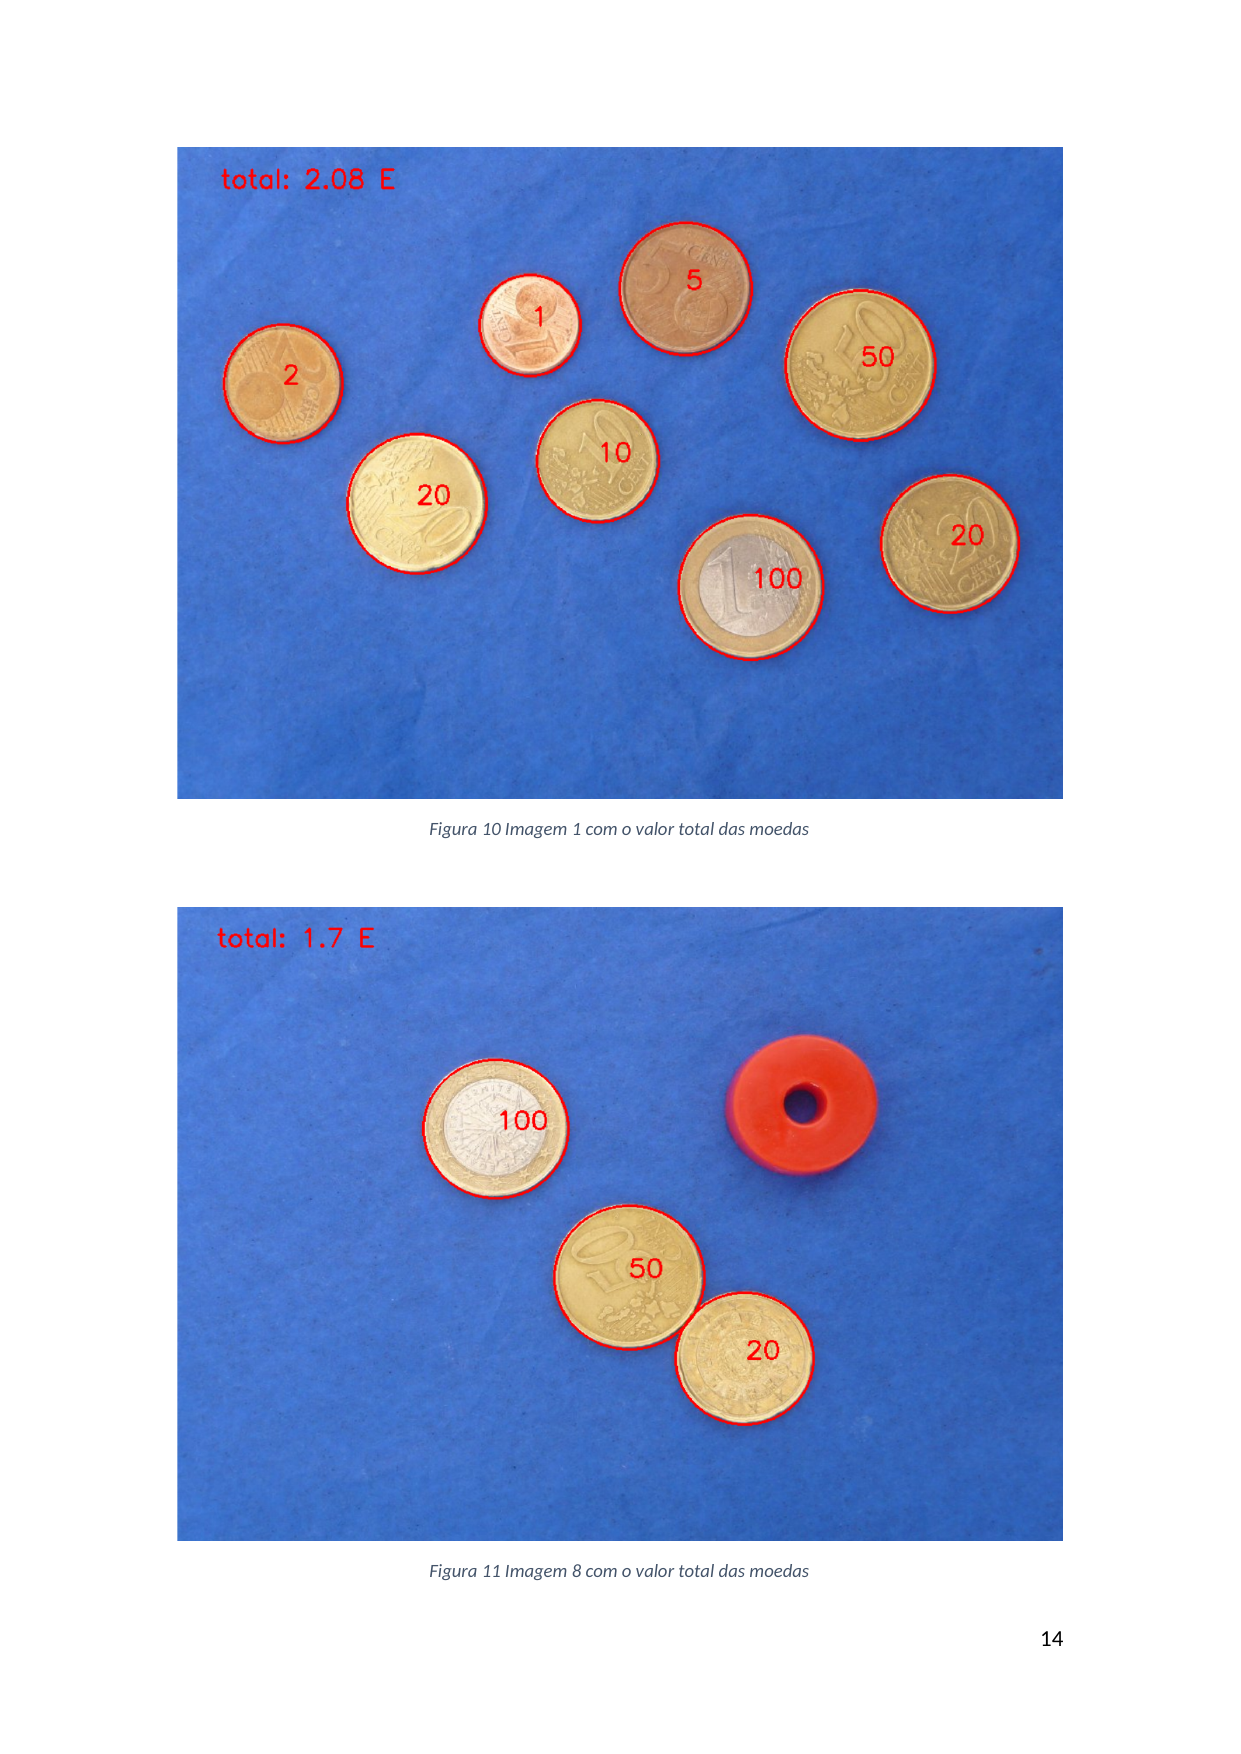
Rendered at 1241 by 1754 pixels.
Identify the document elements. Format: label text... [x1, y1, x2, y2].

text Figura 10 Imagem 1 com o valor total das moedas [177, 817, 1063, 840]
picture [177, 907, 1063, 1541]
text Figura 11 Imagem 8 com o valor total das moedas [177, 1559, 1063, 1582]
picture [177, 147, 1063, 799]
